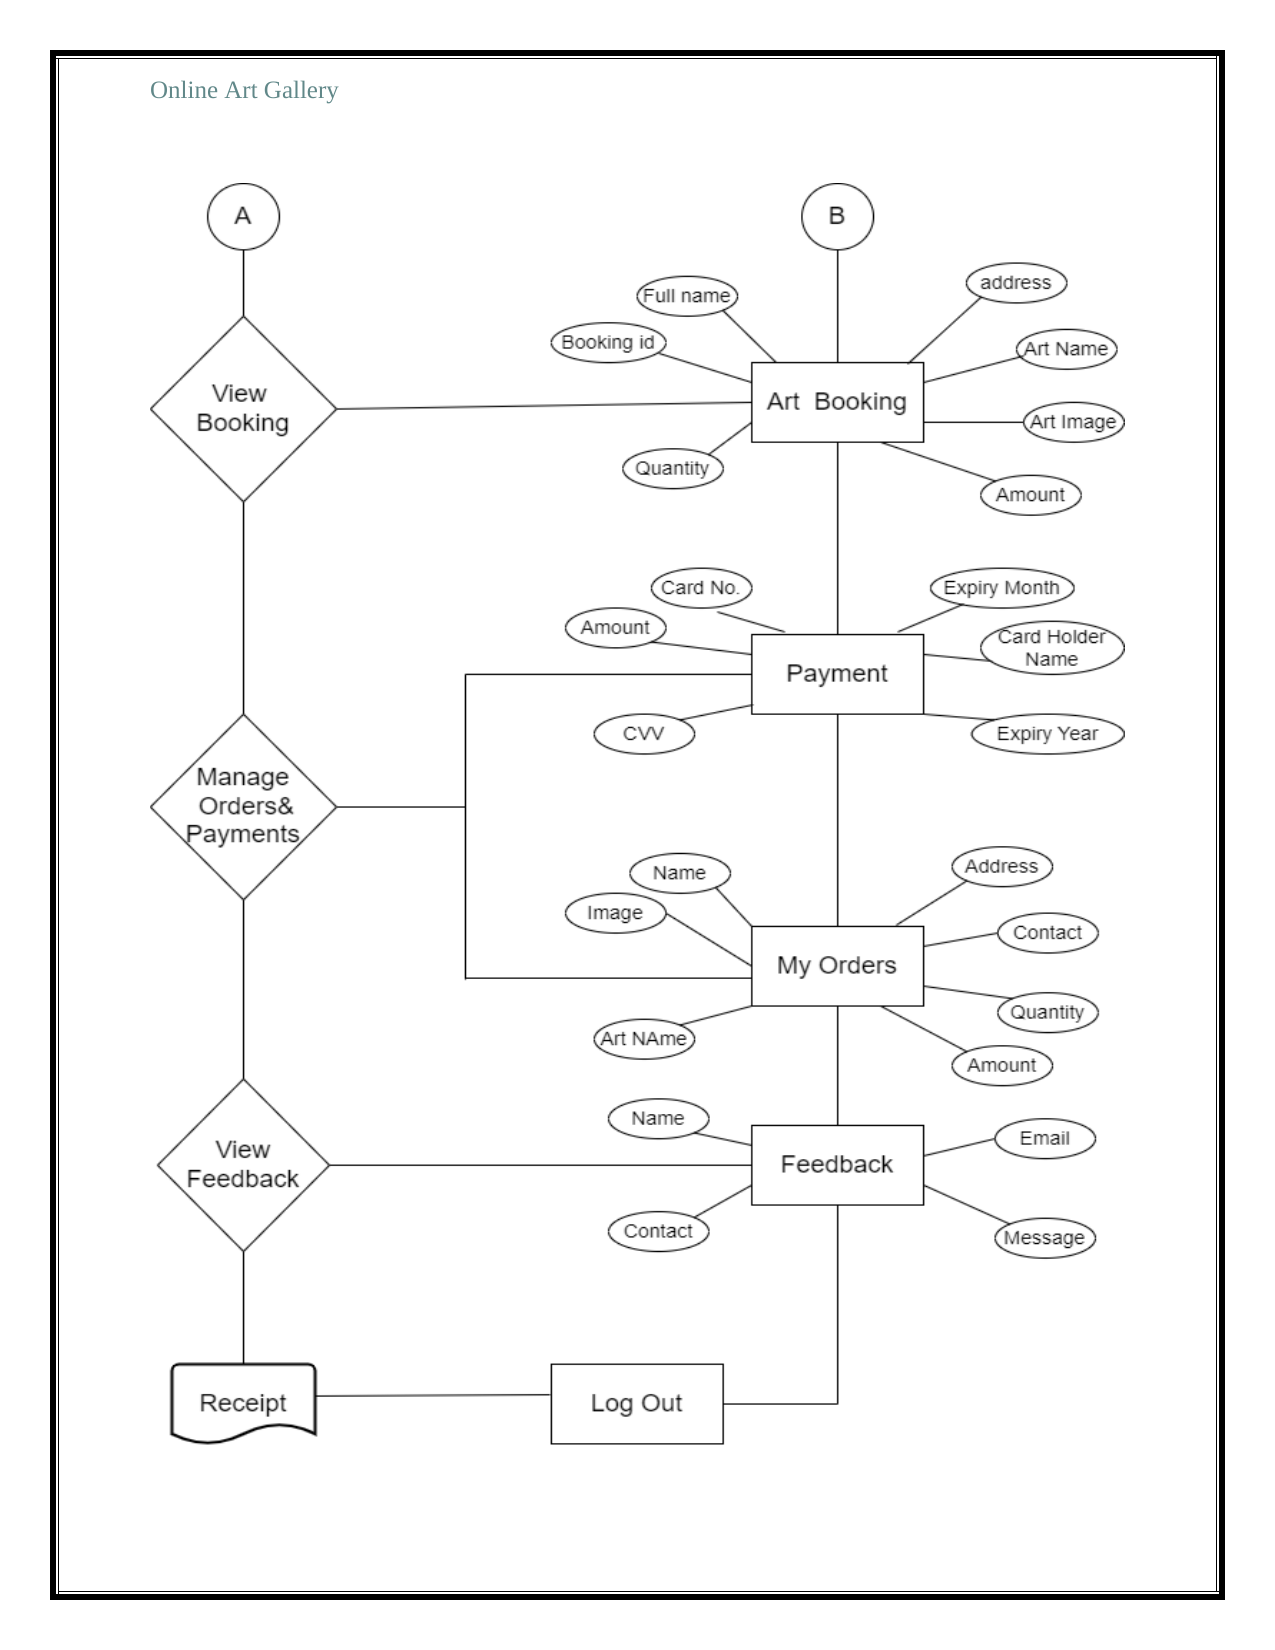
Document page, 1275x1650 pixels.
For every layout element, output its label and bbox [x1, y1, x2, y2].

picture [150, 183, 1125, 1446]
